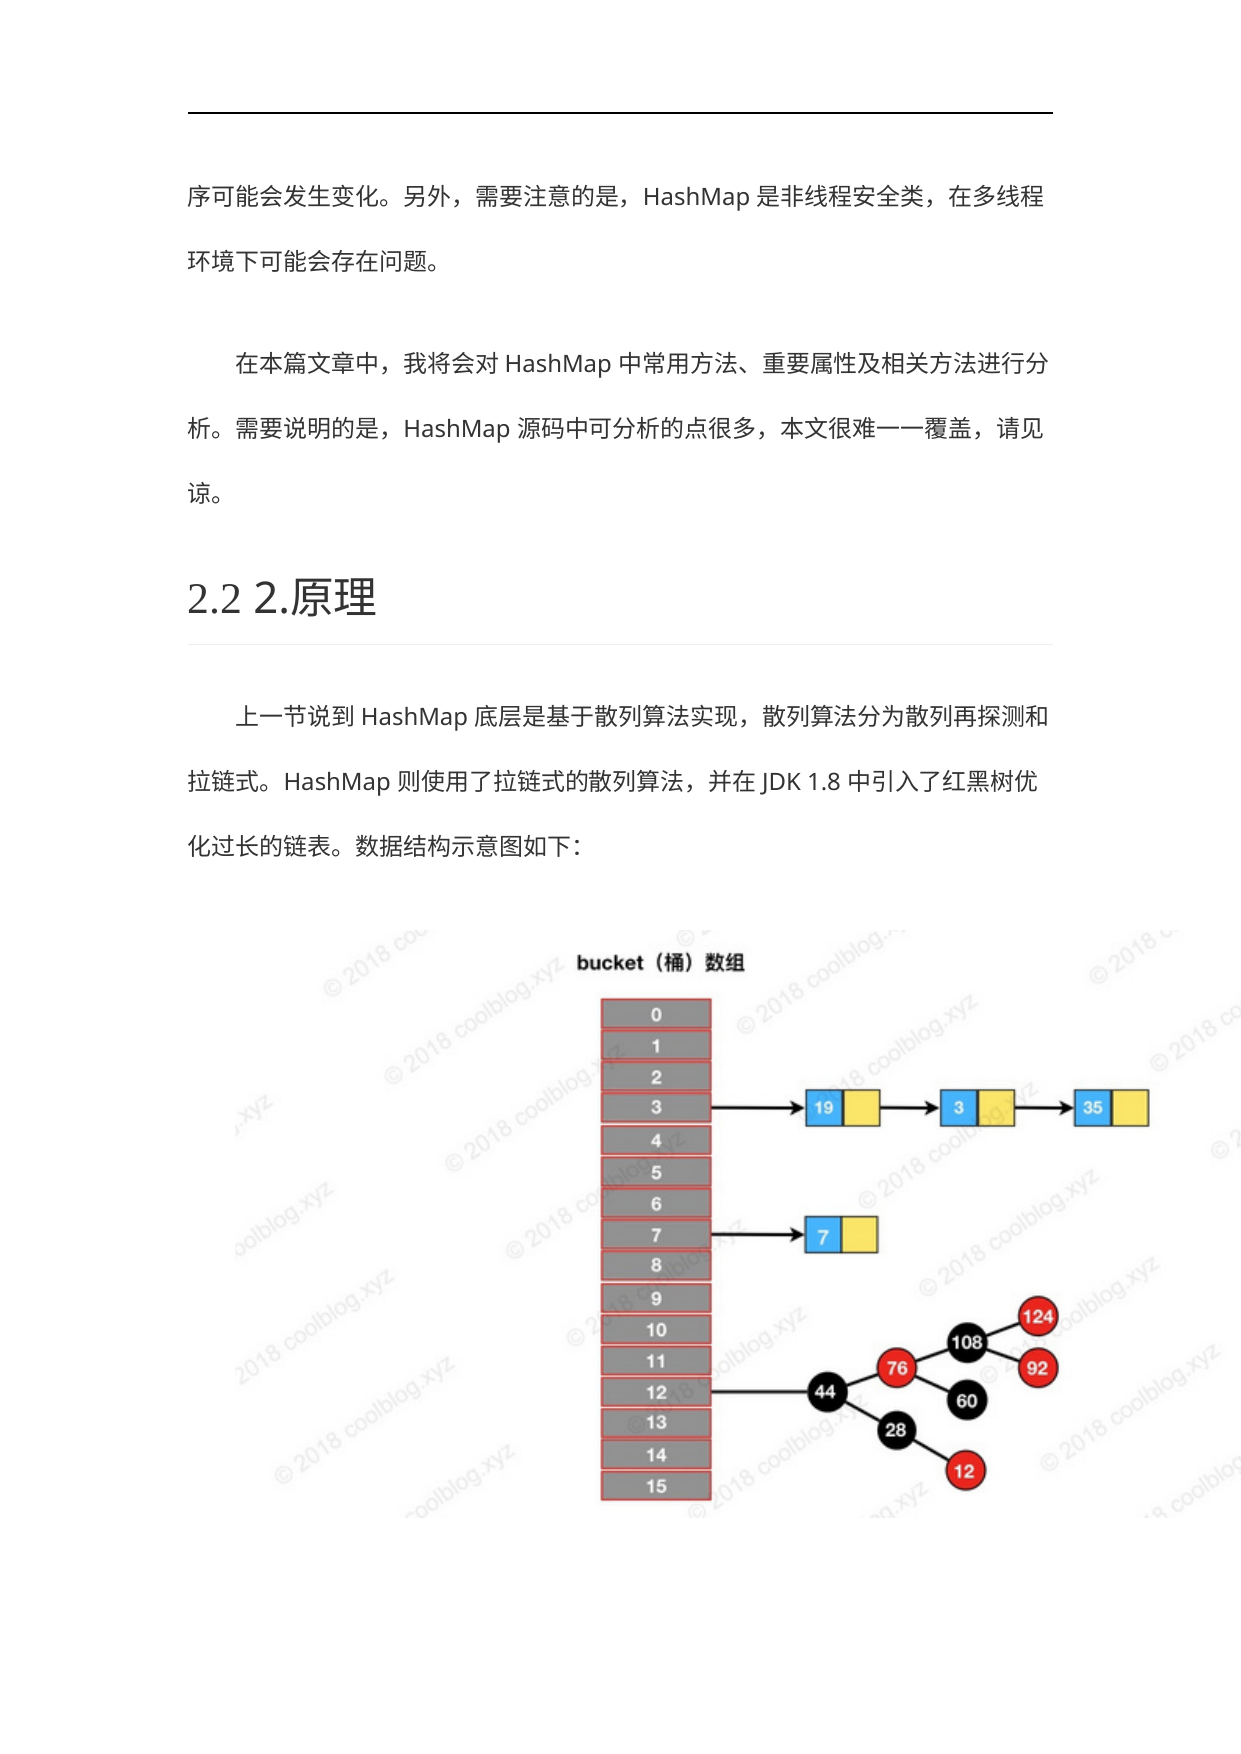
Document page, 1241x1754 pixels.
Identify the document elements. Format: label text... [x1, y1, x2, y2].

subtitle 2.原理 [187, 562, 1053, 645]
text 上一节说到 HashMap 底层是基于散列算法实现，散列算法分为散列再探测和拉链式。HashMap 则使用了拉链式的散列算法，并在 JDK 1.8 中引入了红黑树优化过长的链表。数据结构示意图如下： [187, 683, 1053, 878]
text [187, 162, 1053, 292]
text 在本篇文章中，我将会对 HashMap 中常用方法、重要属性及相关方法进行分析。需要说明的是，HashMap 源码中可分析的点很多，本文很难一一覆盖，请见谅。 [187, 329, 1053, 524]
picture [235, 930, 1241, 1518]
